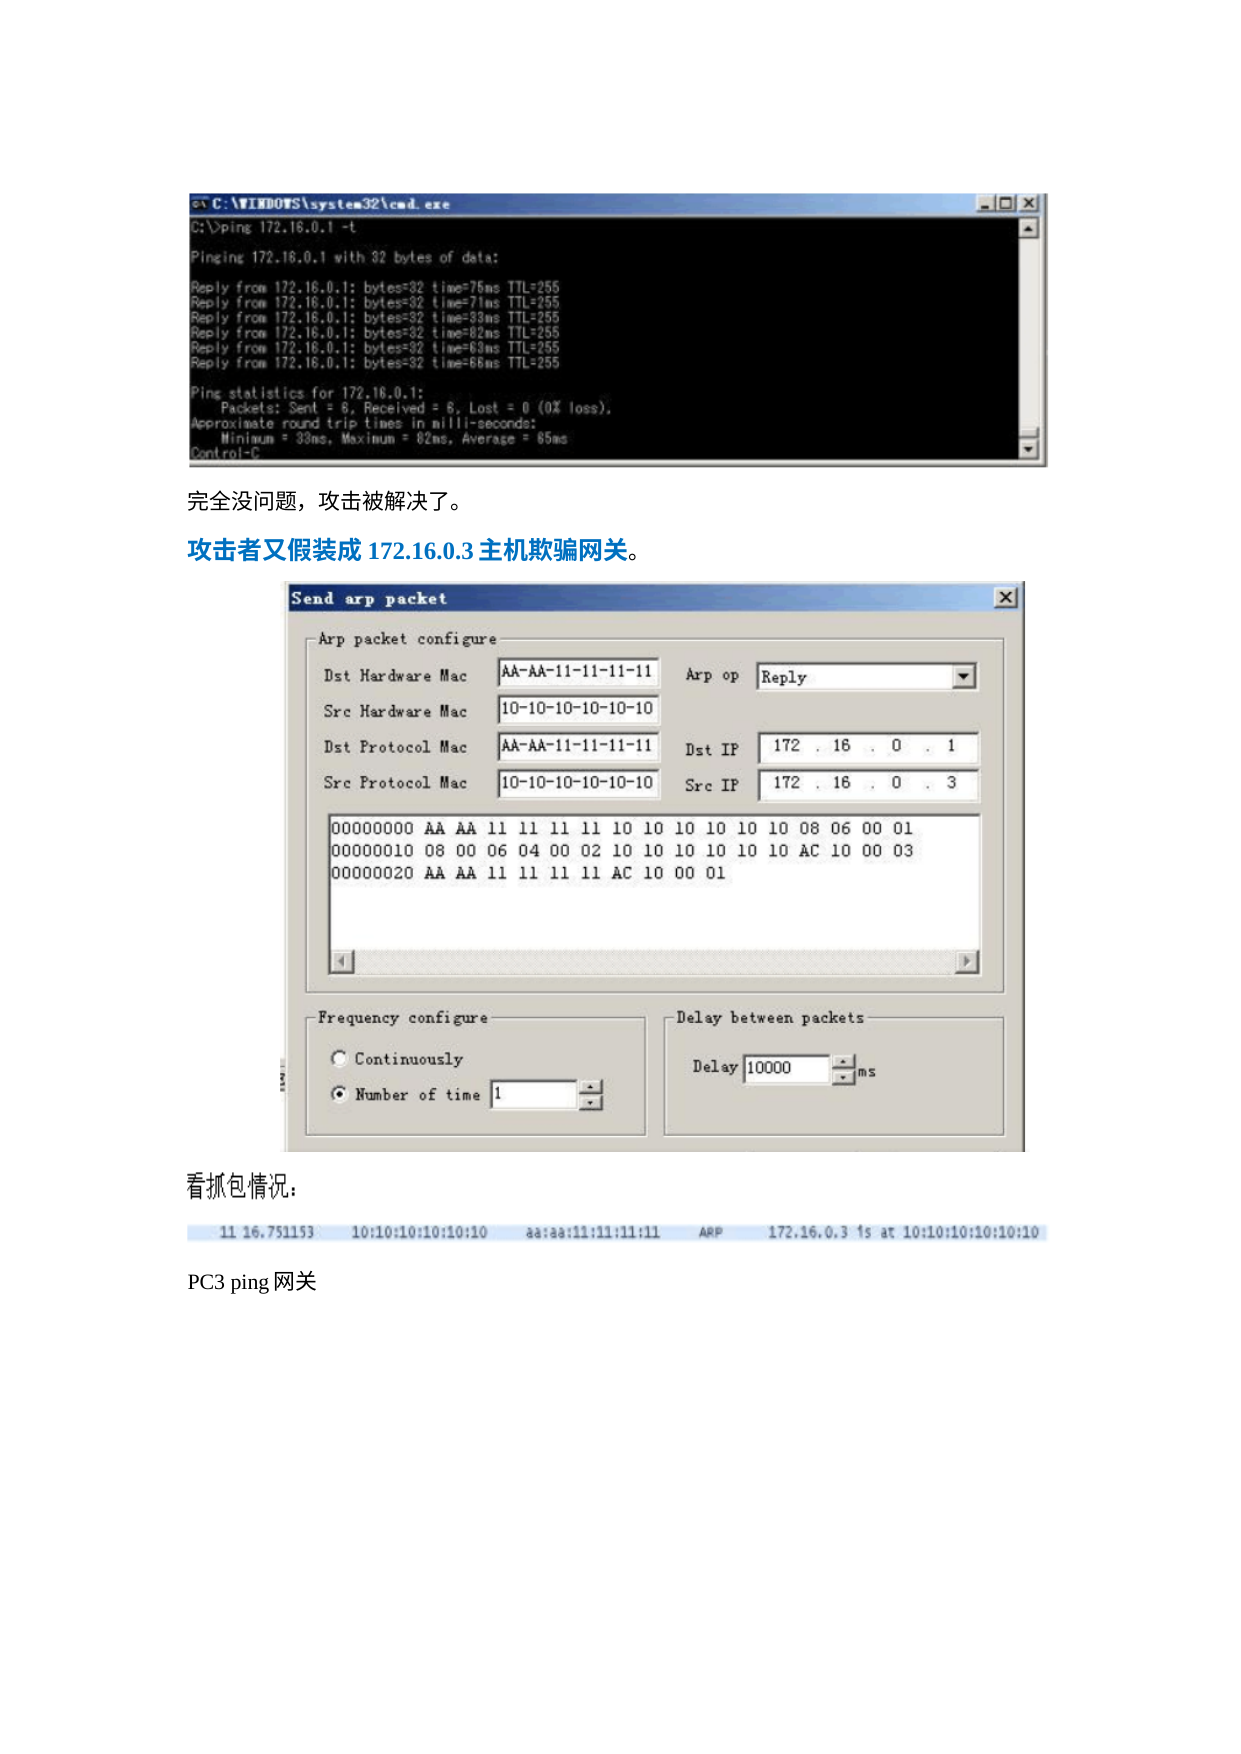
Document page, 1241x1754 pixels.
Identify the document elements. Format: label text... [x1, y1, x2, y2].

picture [279, 581, 1030, 1152]
text 完全没问题，攻击被解决了。 [187, 484, 1122, 516]
text PC3 ping网关 [187, 1264, 1122, 1296]
picture [187, 191, 1049, 470]
picture [187, 1166, 1050, 1253]
text 攻击者又假装成172.16.0.3主机欺骗网关。 [187, 516, 1122, 581]
